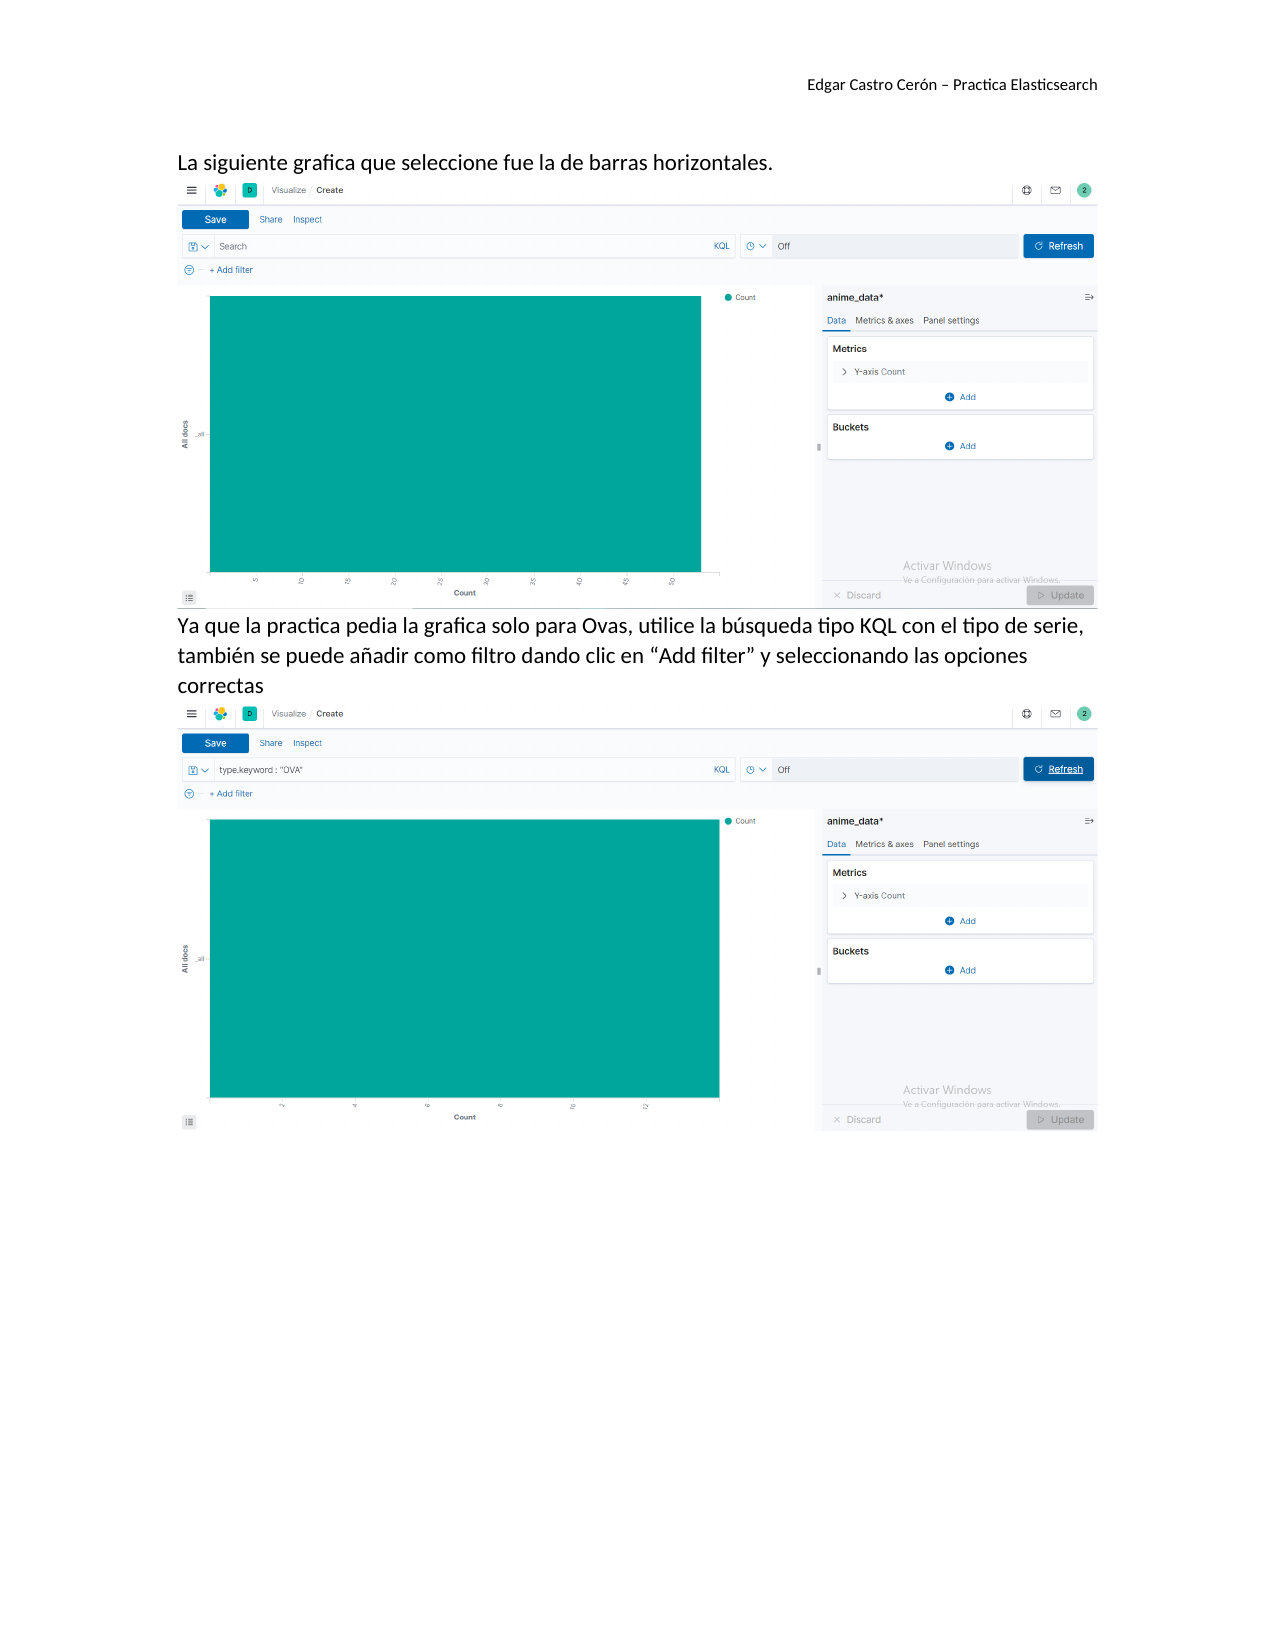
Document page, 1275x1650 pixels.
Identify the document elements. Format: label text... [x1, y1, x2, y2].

picture [177, 177, 1098, 609]
picture [177, 701, 1098, 1131]
text La siguiente grafica que seleccione fue la de barras horizontales.Ya que la practica pedia la grafica solo para Ovas, utilice la búsqueda tipo KQL con el tipo de serie, también se puede añadir como filtro dando clic en “Add filter” y seleccionando las opciones correctas [177, 148, 1098, 177]
text La siguiente grafica que seleccione fue la de barras horizontales.Ya que la practica pedia la grafica solo para Ovas, utilice la búsqueda tipo KQL con el tipo de serie, también se puede añadir como filtro dando clic en “Add filter” y seleccionando las opciones correctas [177, 609, 1098, 701]
